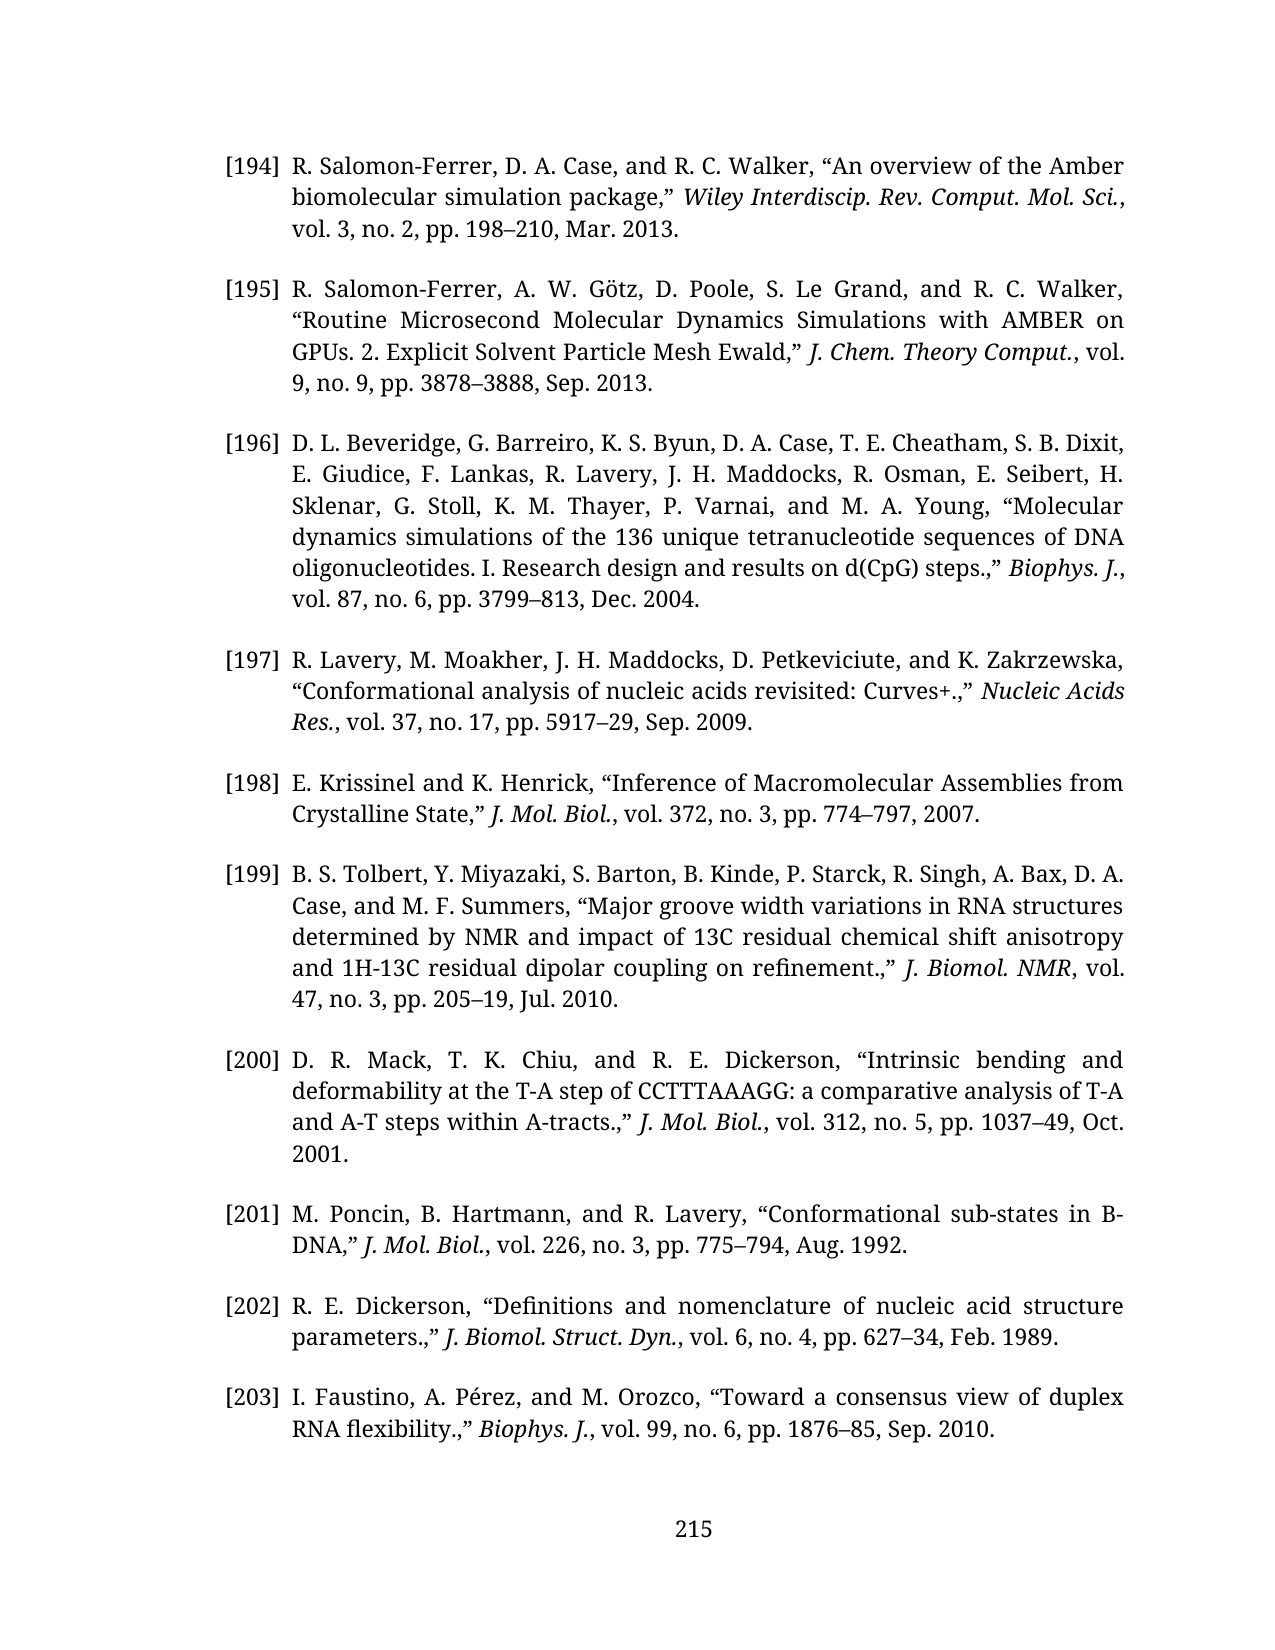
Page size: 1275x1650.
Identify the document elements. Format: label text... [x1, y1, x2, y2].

text [197] R. Lavery, M. Moakher, J. H. Maddocks, D. Petkeviciute, and K. Zakrzewska, “Conformational analysis of nucleic acids revisited: Curves+.,” Nucleic Acids Res., vol. 37, no. 17, pp. 5917–29, Sep. 2009. [225, 644, 1125, 737]
text [201] M. Poncin, B. Hartmann, and R. Lavery, “Conformational sub-states in B-DNA,” J. Mol. Biol., vol. 226, no. 3, pp. 775–794, Aug. 1992. [225, 1198, 1125, 1260]
text [199] B. S. Tolbert, Y. Miyazaki, S. Barton, B. Kinde, P. Starck, R. Singh, A. Bax, D. A. Case, and M. F. Summers, “Major groove width variations in RNA structures determined by NMR and impact of 13C residual chemical shift anisotropy and 1H-13C residual dipolar coupling on refinement.,” J. Biomol. NMR, vol. 47, no. 3, pp. 205–19, Jul. 2010. [225, 858, 1125, 1014]
text [203] I. Faustino, A. Pérez, and M. Orozco, “Toward a consensus view of duplex RNA flexibility.,” Biophys. J., vol. 99, no. 6, pp. 1876–85, Sep. 2010. [225, 1381, 1125, 1444]
text [194] R. Salomon-Ferrer, D. A. Case, and R. C. Walker, “An overview of the Amber biomolecular simulation package,” Wiley Interdiscip. Rev. Comput. Mol. Sci., vol. 3, no. 2, pp. 198–210, Mar. 2013. [225, 150, 1125, 244]
text [202] R. E. Dickerson, “Definitions and nomenclature of nucleic acid structure parameters.,” J. Biomol. Struct. Dyn., vol. 6, no. 4, pp. 627–34, Feb. 1989. [225, 1289, 1125, 1352]
text [196] D. L. Beveridge, G. Barreiro, K. S. Byun, D. A. Case, T. E. Cheatham, S. B. Dixit, E. Giudice, F. Lankas, R. Lavery, J. H. Maddocks, R. Osman, E. Seibert, H. Sklenar, G. Stoll, K. M. Thayer, P. Varnai, and M. A. Young, “Molecular dynamics simulations of the 136 unique tetranucleotide sequences of DNA oligonucleotides. I. Research design and results on d(CpG) steps.,” Biophys. J., vol. 87, no. 6, pp. 3799–813, Dec. 2004. [225, 427, 1125, 614]
text [200] D. R. Mack, T. K. Chiu, and R. E. Dickerson, “Intrinsic bending and deformability at the T-A step of CCTTTAAAGG: a comparative analysis of T-A and A-T steps within A-tracts.,” J. Mol. Biol., vol. 312, no. 5, pp. 1037–49, Oct. 2001. [225, 1044, 1125, 1169]
text [195] R. Salomon-Ferrer, A. W. Götz, D. Poole, S. Le Grand, and R. C. Walker, “Routine Microsecond Molecular Dynamics Simulations with AMBER on GPUs. 2. Explicit Solvent Particle Mesh Ewald,” J. Chem. Theory Comput., vol. 9, no. 9, pp. 3878–3888, Sep. 2013. [225, 273, 1125, 398]
text [198] E. Krissinel and K. Henrick, “Inference of Macromolecular Assemblies from Crystalline State,” J. Mol. Biol., vol. 372, no. 3, pp. 774–797, 2007. [225, 767, 1125, 829]
